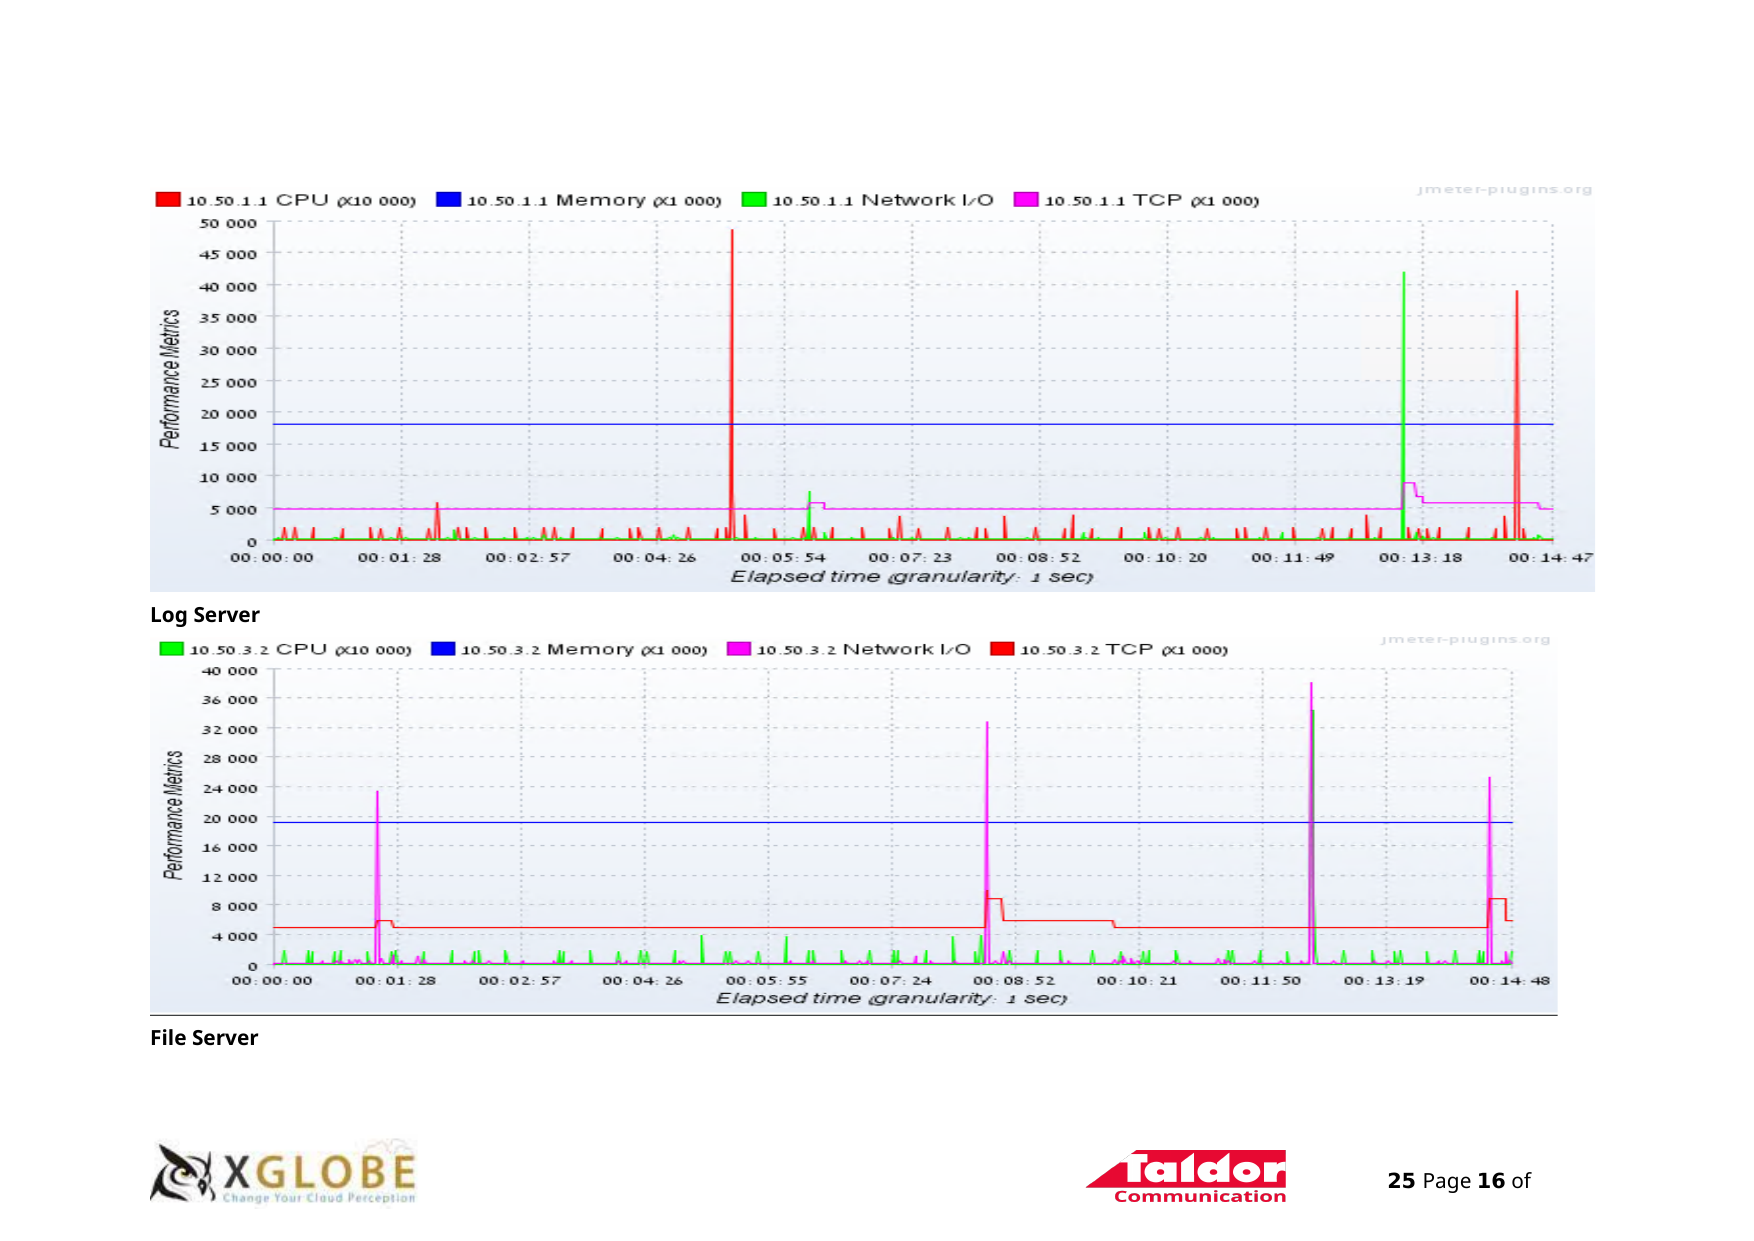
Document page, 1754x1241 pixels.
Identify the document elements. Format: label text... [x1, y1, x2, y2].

text File Server [150, 1023, 1604, 1052]
picture [150, 1134, 421, 1209]
picture [150, 187, 1596, 592]
text Log Server [150, 600, 1604, 629]
picture [150, 637, 1558, 1016]
picture [1074, 1150, 1287, 1208]
